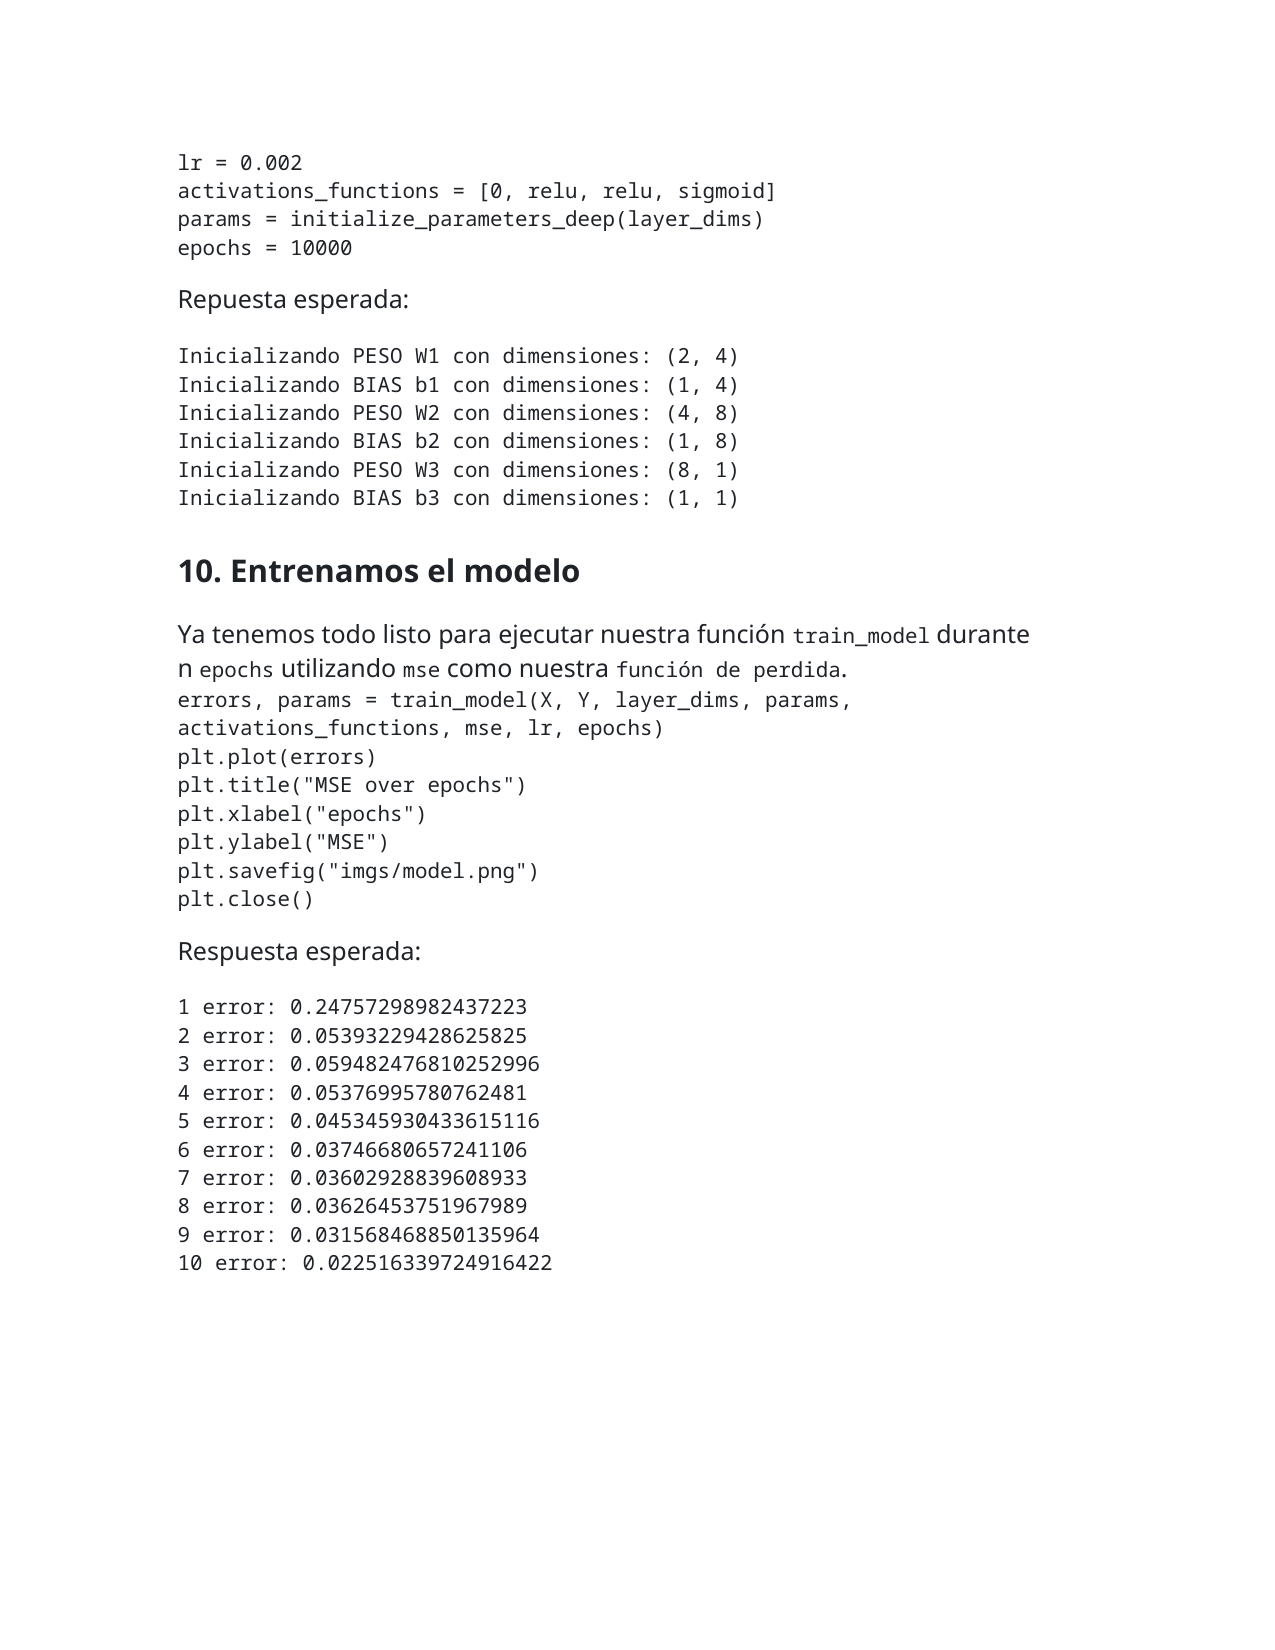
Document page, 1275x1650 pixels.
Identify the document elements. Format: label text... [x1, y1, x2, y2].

text activations_functions = [0, relu, relu, sigmoid] [177, 176, 1098, 204]
text Ya tenemos todo listo para ejecutar nuestra función train_model durante n epochs utilizando mse como nuestra función de perdida. [177, 617, 1098, 685]
text 8 error: 0.03626453751967989 [177, 1192, 1098, 1220]
text epochs = 10000 [177, 233, 1098, 261]
text 1 error: 0.24757298982437223 [177, 992, 1098, 1021]
text params = initialize_parameters_deep(layer_dims) [177, 204, 1098, 233]
text Inicializando BIAS b3 con dimensiones: (1, 1) [177, 483, 1098, 512]
text 5 error: 0.045345930433615116 [177, 1106, 1098, 1135]
text 6 error: 0.03746680657241106 [177, 1135, 1098, 1163]
text plt.title("MSE over epochs") [177, 770, 1098, 799]
text plt.savefig("imgs/model.png") [177, 856, 1098, 884]
text 4 error: 0.05376995780762481 [177, 1078, 1098, 1106]
text 10 error: 0.022516339724916422 [177, 1248, 1098, 1277]
text Inicializando BIAS b2 con dimensiones: (1, 8) [177, 427, 1098, 455]
text Respuesta esperada: [177, 933, 1098, 967]
text 2 error: 0.05393229428625825 [177, 1021, 1098, 1049]
text 3 error: 0.059482476810252996 [177, 1049, 1098, 1078]
text Repuesta esperada: [177, 282, 1098, 316]
text Inicializando PESO W2 con dimensiones: (4, 8) [177, 398, 1098, 427]
text Inicializando BIAS b1 con dimensiones: (1, 4) [177, 370, 1098, 398]
text lr = 0.002 [177, 148, 1098, 176]
text plt.plot(errors) [177, 742, 1098, 770]
text Inicializando PESO W1 con dimensiones: (2, 4) [177, 341, 1098, 370]
text plt.ylabel("MSE") [177, 827, 1098, 856]
text 10. Entrenamos el modelo [177, 549, 1098, 592]
text Inicializando PESO W3 con dimensiones: (8, 1) [177, 455, 1098, 483]
text plt.xlabel("epochs") [177, 799, 1098, 827]
text 7 error: 0.03602928839608933 [177, 1163, 1098, 1192]
text errors, params = train_model(X, Y, layer_dims, params, activations_functions, mse, lr, epochs) [177, 685, 1098, 742]
text plt.close() [177, 884, 1098, 913]
text 9 error: 0.031568468850135964 [177, 1220, 1098, 1248]
